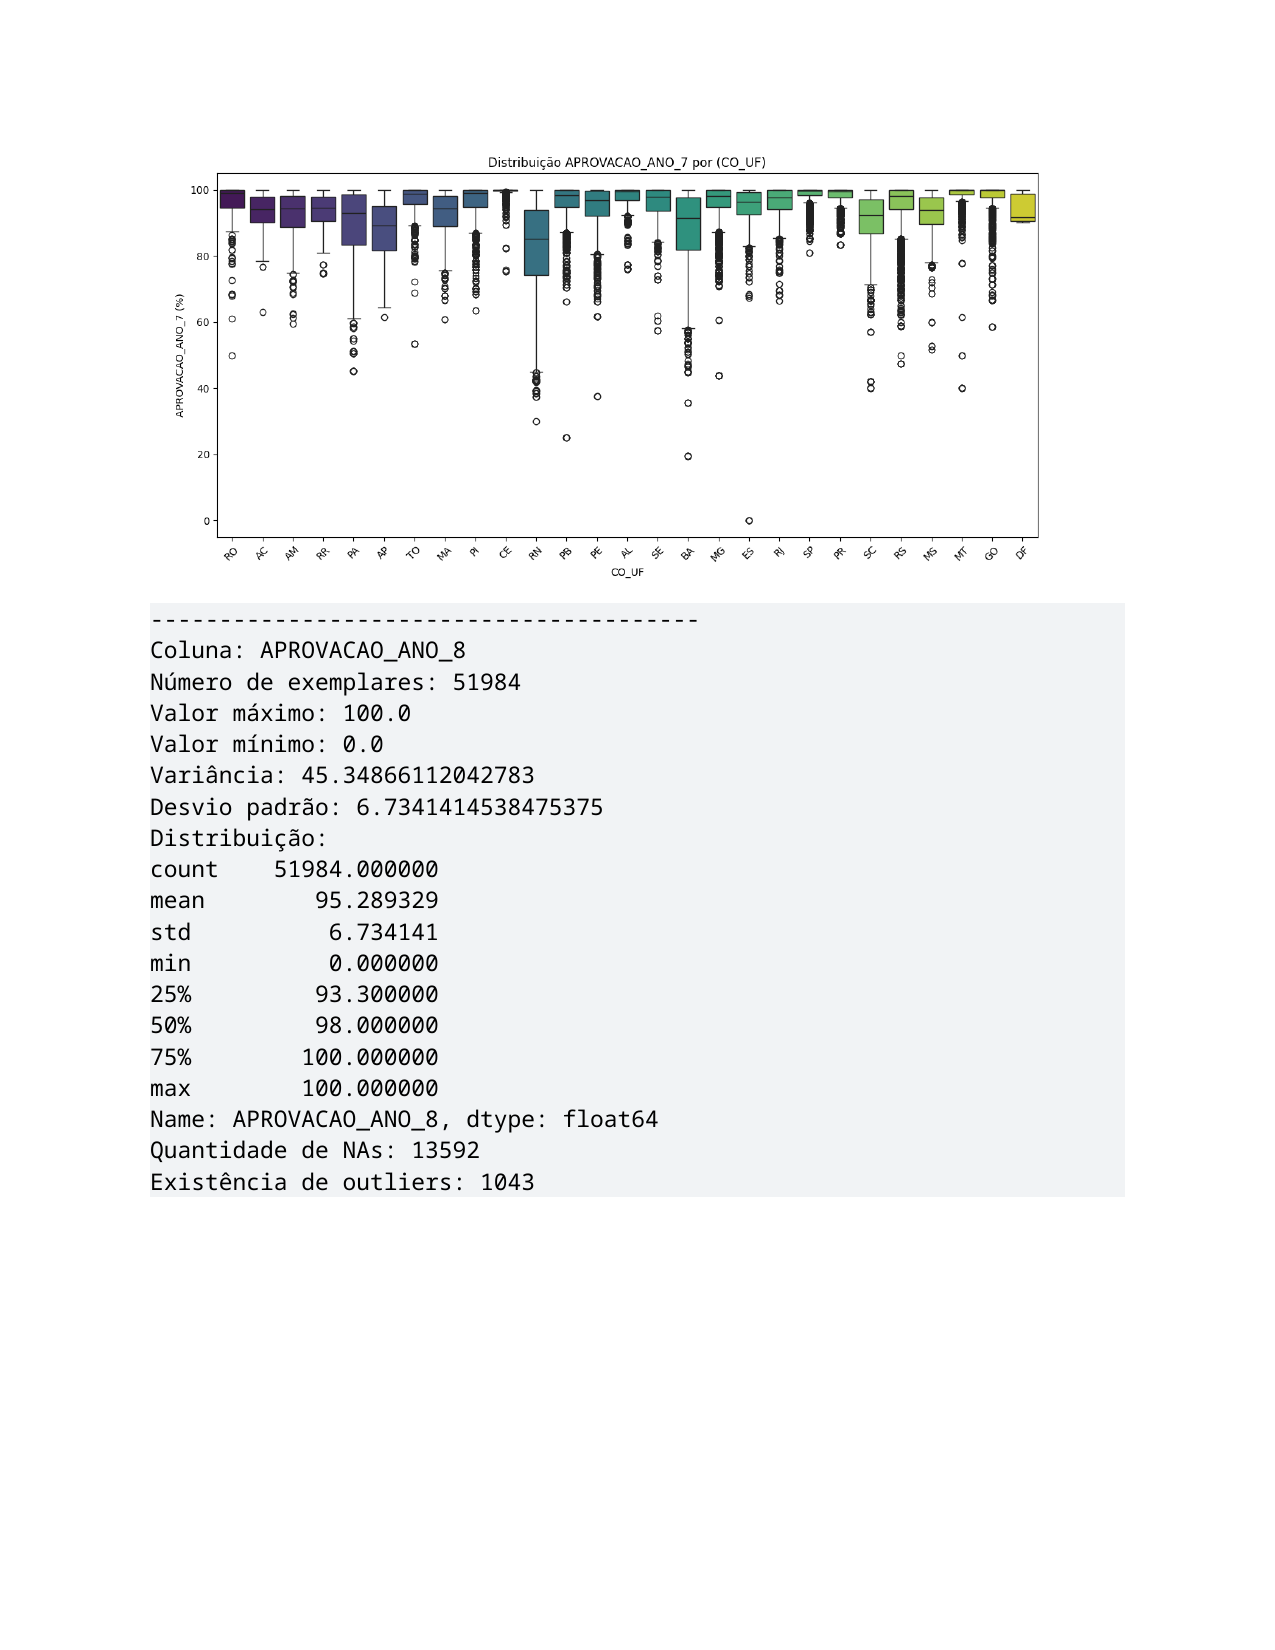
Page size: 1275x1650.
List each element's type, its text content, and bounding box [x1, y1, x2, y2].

picture [168, 150, 1044, 585]
text ---------------------------------------- Coluna: APROVACAO_ANO_8 Número de exemplares: 51984 Valor máximo: 100.0 Valor mínimo: 0.0 Variância: 45.34866112042783 Desvio padrão: 6.7341414538475375 Distribuição: count 51984.000000 mean 95.289329 std 6.734141 min 0.000000 25% 93.300000 50% 98.000000 75% 100.000000 max 100.000000 Name: APROVACAO_ANO_8, dtype: float64 Quantidade de NAs: 13592 Existência de outliers: 1043 [150, 603, 1125, 1197]
